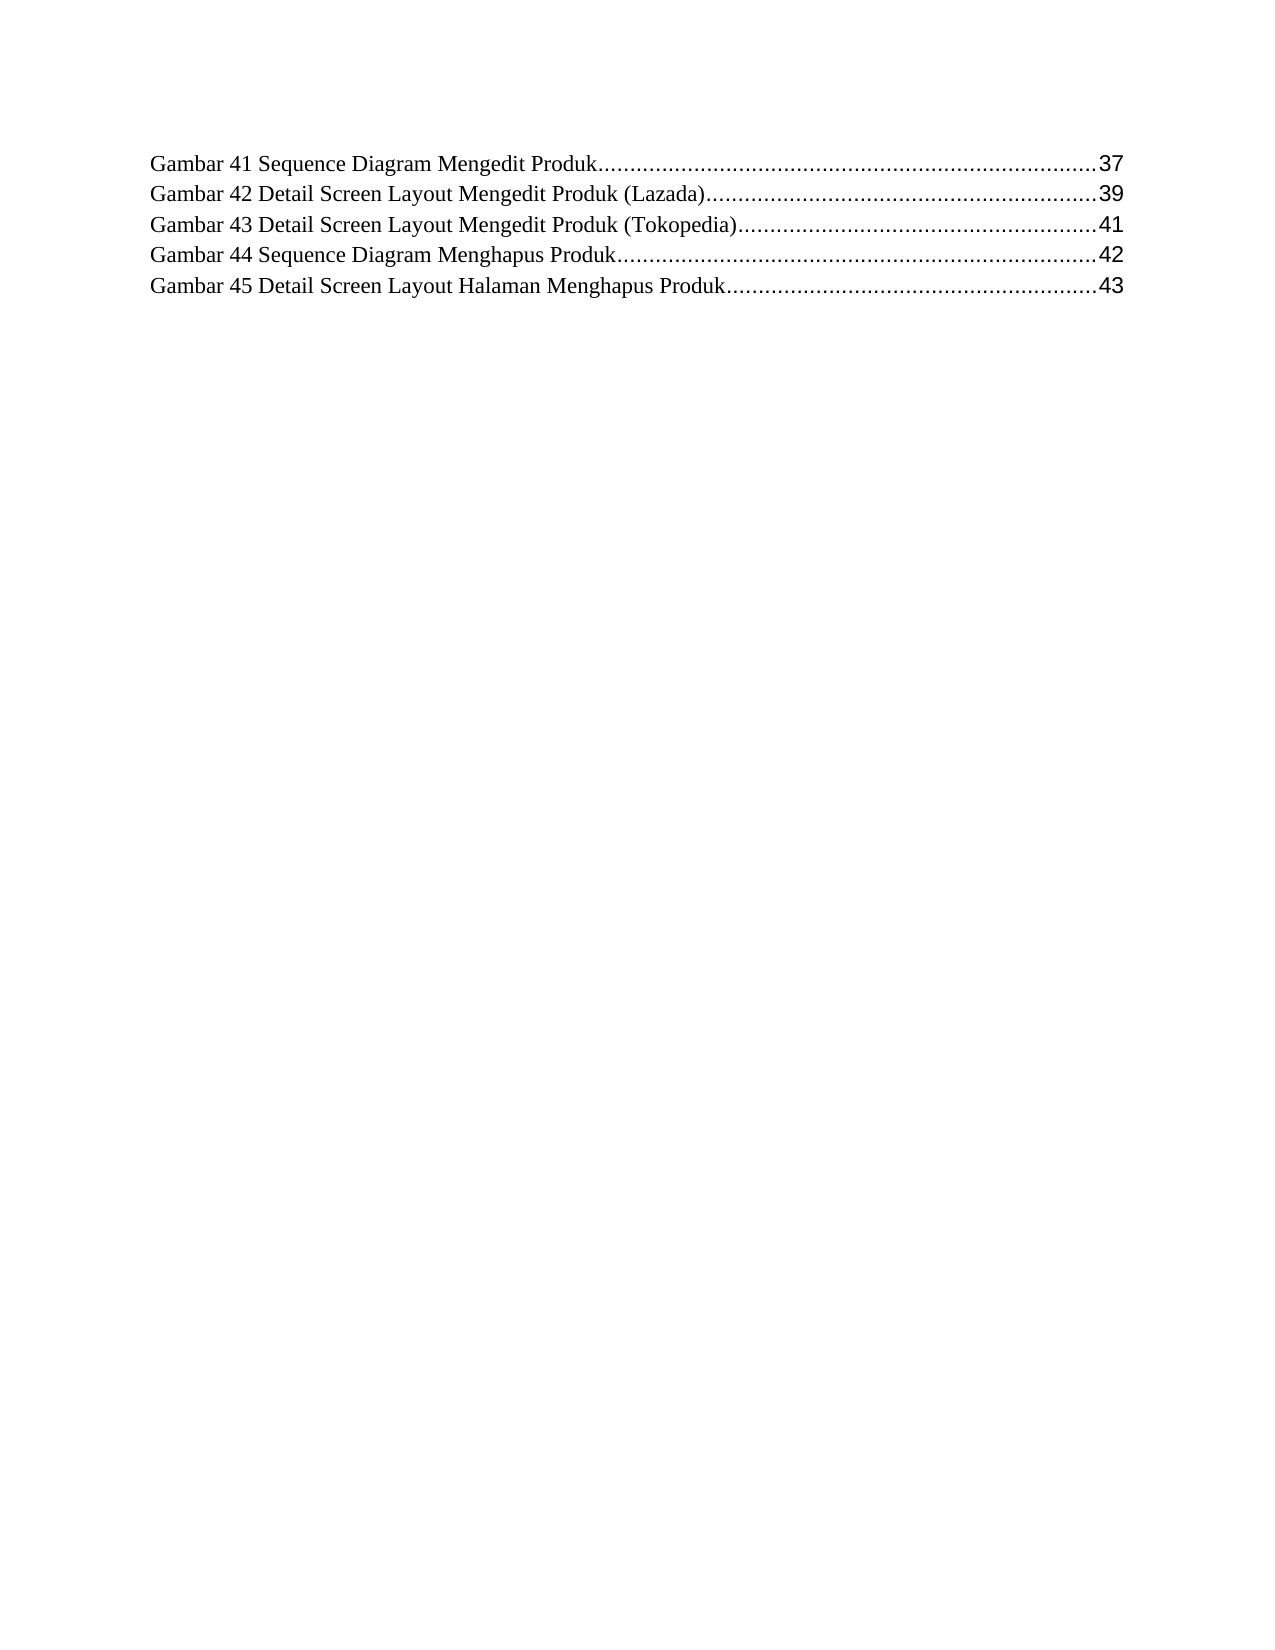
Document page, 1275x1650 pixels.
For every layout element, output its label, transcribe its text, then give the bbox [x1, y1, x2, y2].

text Gambar 45 Detail Screen Layout Halaman Menghapus Produk 43 [150, 272, 1125, 298]
text Gambar 44 Sequence Diagram Menghapus Produk 42 [150, 241, 1125, 268]
text Gambar 42 Detail Screen Layout Mengedit Produk (Lazada) 39 [150, 180, 1125, 207]
text Gambar 43 Detail Screen Layout Mengedit Produk (Tokopedia) 41 [150, 211, 1125, 237]
text Gambar 41 Sequence Diagram Mengedit Produk 37 [150, 150, 1125, 176]
